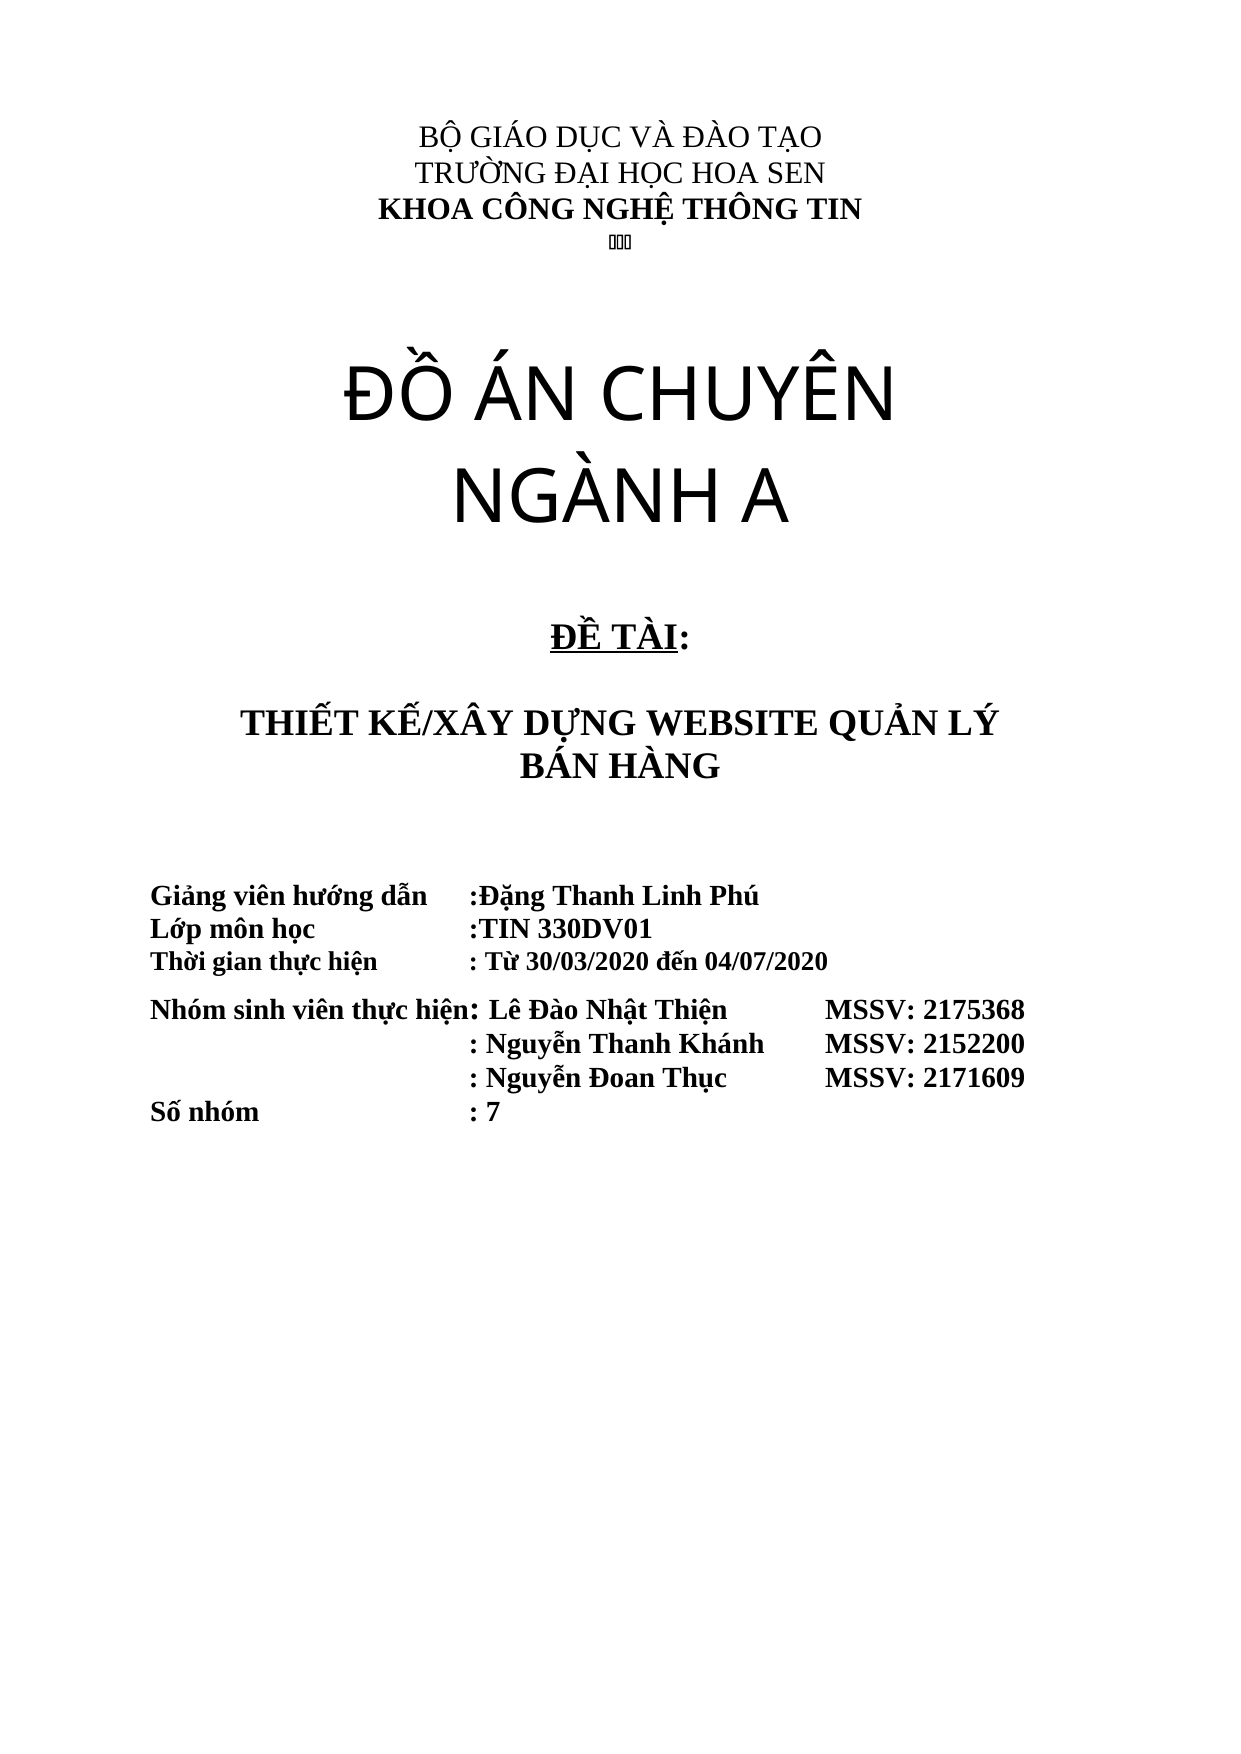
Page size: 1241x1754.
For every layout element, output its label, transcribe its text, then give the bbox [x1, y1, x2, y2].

text Giảng viên hướng dẫn :Đặng Thanh Linh Phú [150, 878, 1090, 911]
text BỘ GIÁO DỤC VÀ ĐÀO TẠO TRƯỜNG ĐẠI HỌC HOA SEN KHOA CÔNG NGHỆ THÔNG TIN [150, 118, 1090, 226]
text : Nguyễn Đoan Thục MSSV: 2171609 [469, 1060, 1090, 1094]
text Số nhóm : 7 [150, 1094, 1090, 1127]
text THIẾT KẾ/XÂY DỰNG WEBSITE QUẢN LÝ [150, 700, 1090, 743]
text Nhóm sinh viên thực hiện: Lê Đào Nhật Thiện MSSV: 2175368 [150, 988, 1090, 1027]
text : Nguyễn Thanh Khánh MSSV: 2152200 [469, 1027, 1090, 1060]
text BÁN HÀNG [150, 743, 1090, 787]
text Lớp môn học :TIN 330DV01 [150, 911, 1090, 945]
text ĐỀ TÀI: [150, 614, 1090, 657]
text Thời gian thực hiện : Từ 30/03/2020 đến 04/07/2020 [150, 945, 1090, 976]
